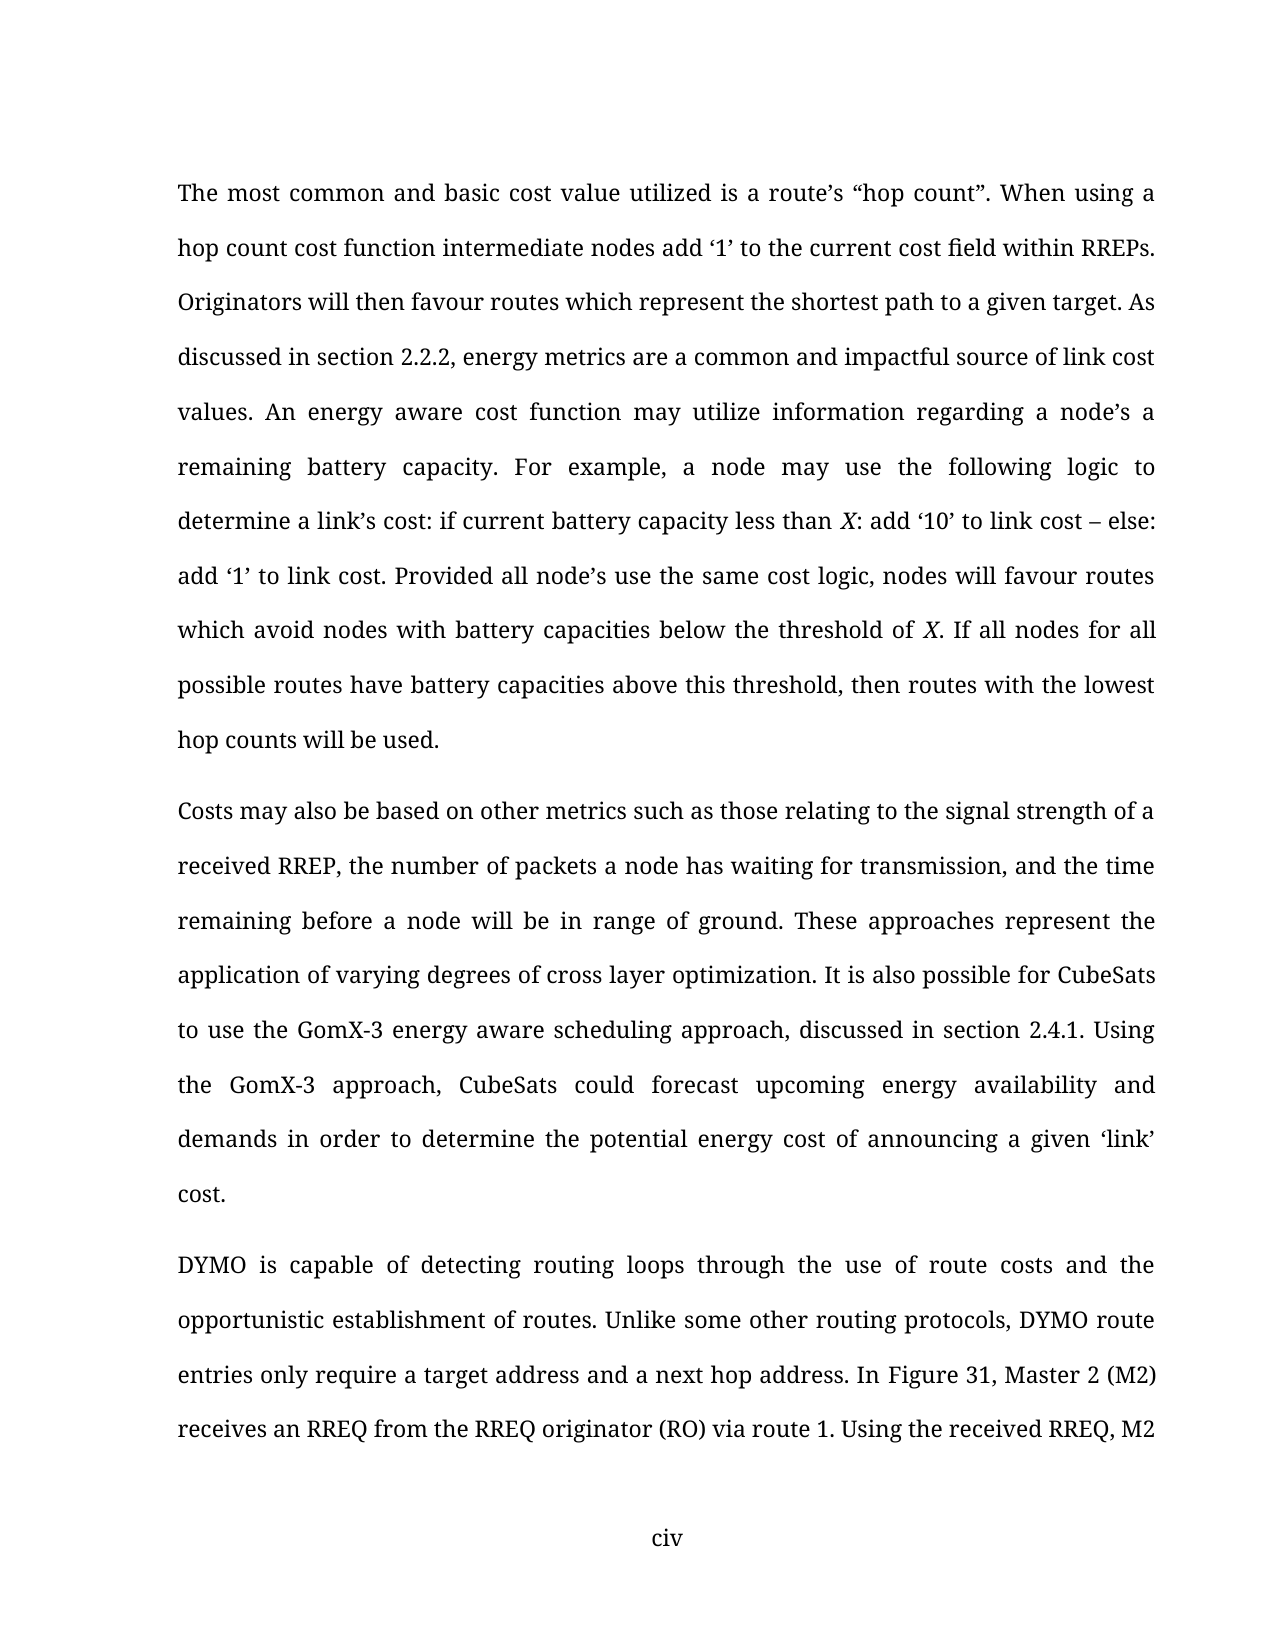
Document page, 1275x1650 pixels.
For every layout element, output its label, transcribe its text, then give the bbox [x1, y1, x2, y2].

text Costs may also be based on other metrics such as those relating to the signal strength of a received RREP, the number of packets a node has waiting for transmission, and the time remaining before a node will be in range of ground. These approaches represent the application of varying degrees of cross layer optimization. It is also possible for CubeSats to use the GomX-3 energy aware scheduling approach, discussed in section 2.4.1. Using the GomX-3 approach, CubeSats could forecast upcoming energy availability and demands in order to determine the potential energy cost of announcing a given ‘link’ cost. [177, 795, 1157, 1209]
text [177, 1249, 1157, 1445]
text The most common and basic cost value utilized is a route’s “hop count”. When using a hop count cost function intermediate nodes add ‘1’ to the current cost field within RREPs. Originators will then favour routes which represent the shortest path to a given target. As discussed in section 2.2.2, energy metrics are a common and impactful source of link cost values. An energy aware cost function may utilize information regarding a node’s a remaining battery capacity. For example, a node may use the following logic to determine a link’s cost: if current battery capacity less than X: add ‘10’ to link cost – else: add ‘1’ to link cost. Provided all node’s use the same cost logic, nodes will favour routes which avoid nodes with battery capacities below the threshold of X. If all nodes for all possible routes have battery capacities above this threshold, then routes with the lowest hop counts will be used. [177, 177, 1157, 755]
